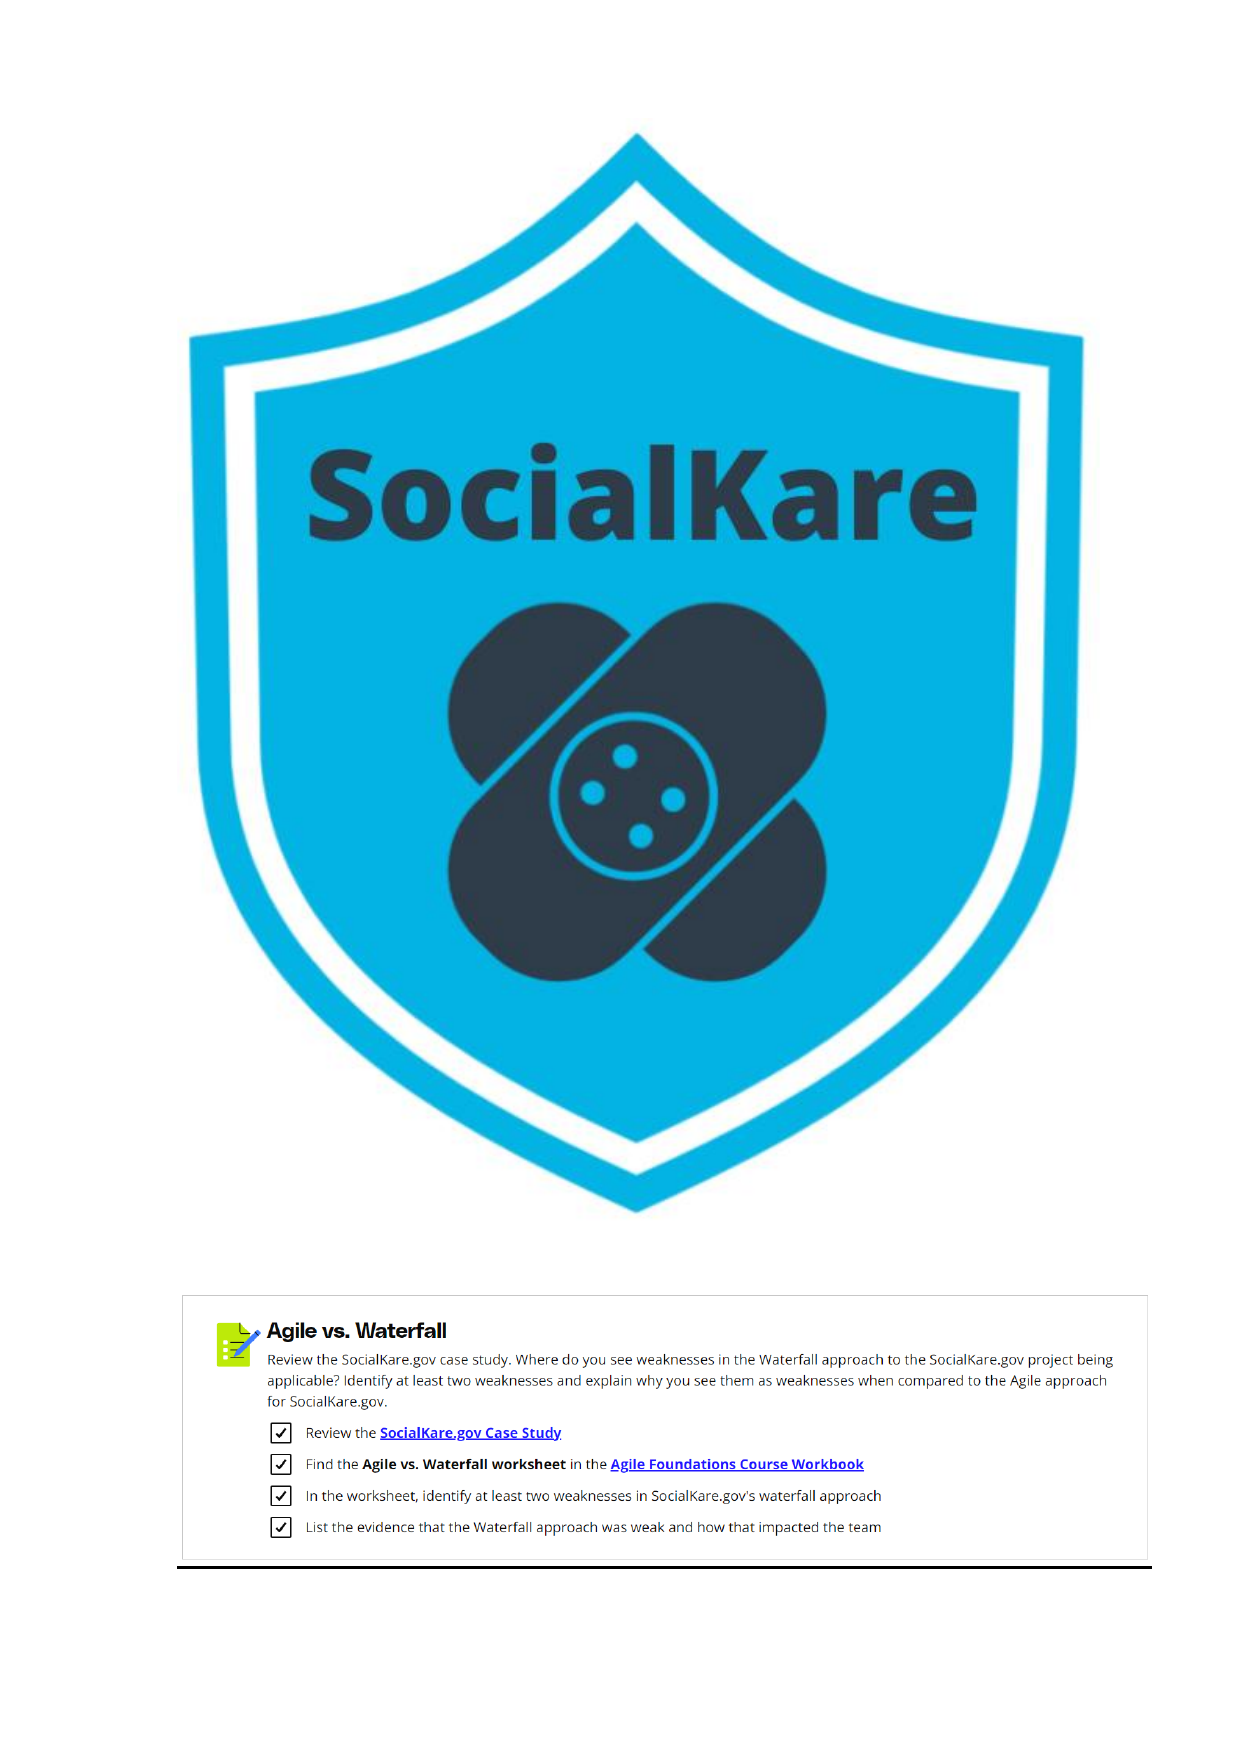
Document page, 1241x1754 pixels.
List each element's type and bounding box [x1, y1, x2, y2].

picture [177, 118, 1100, 1225]
picture [177, 1290, 1152, 1564]
